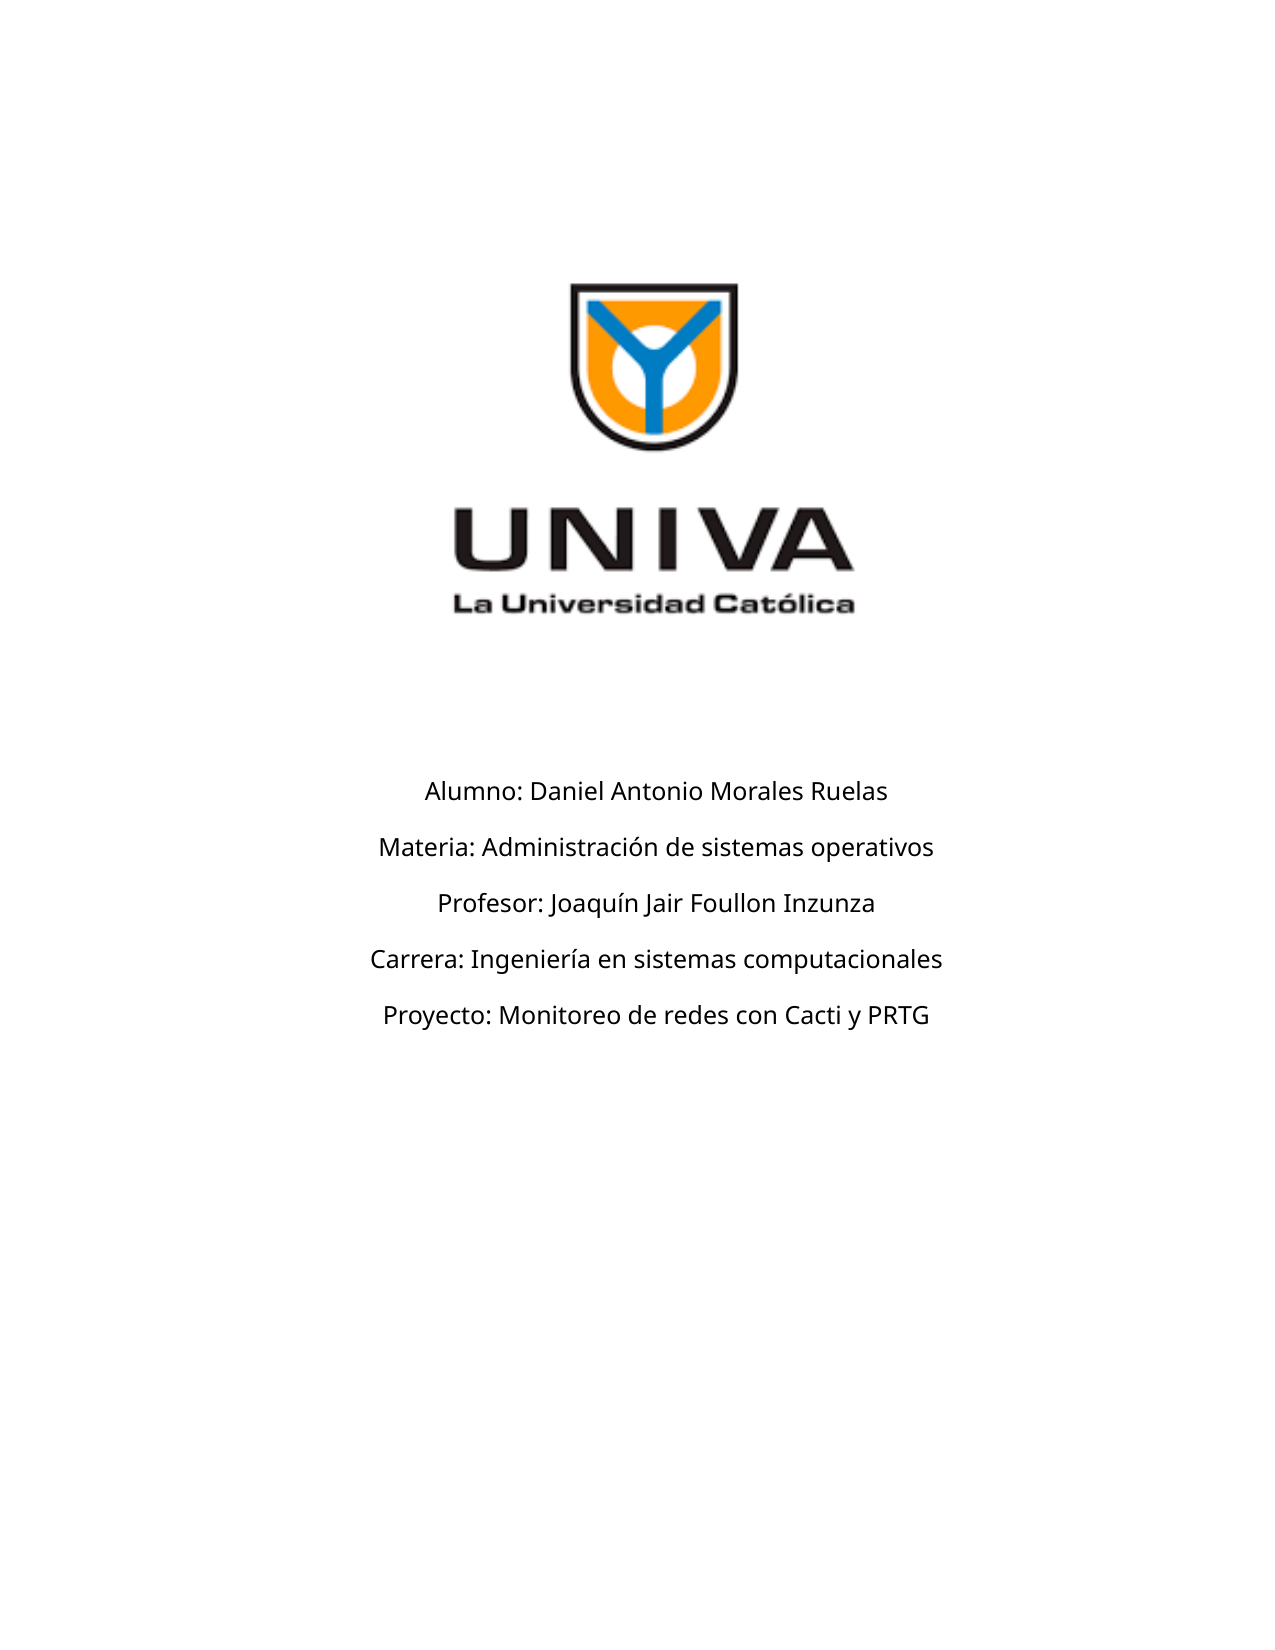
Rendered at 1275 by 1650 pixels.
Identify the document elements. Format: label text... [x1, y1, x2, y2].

text Alumno: Daniel Antonio Morales Ruelas [215, 774, 1098, 808]
text Profesor: Joaquín Jair Foullon Inzunza [215, 886, 1098, 920]
text Proyecto: Monitoreo de redes con Cacti y PRTG [215, 997, 1098, 1031]
picture [409, 203, 903, 697]
text Carrera: Ingeniería en sistemas computacionales [215, 942, 1098, 976]
text Materia: Administración de sistemas operativos [215, 830, 1098, 864]
